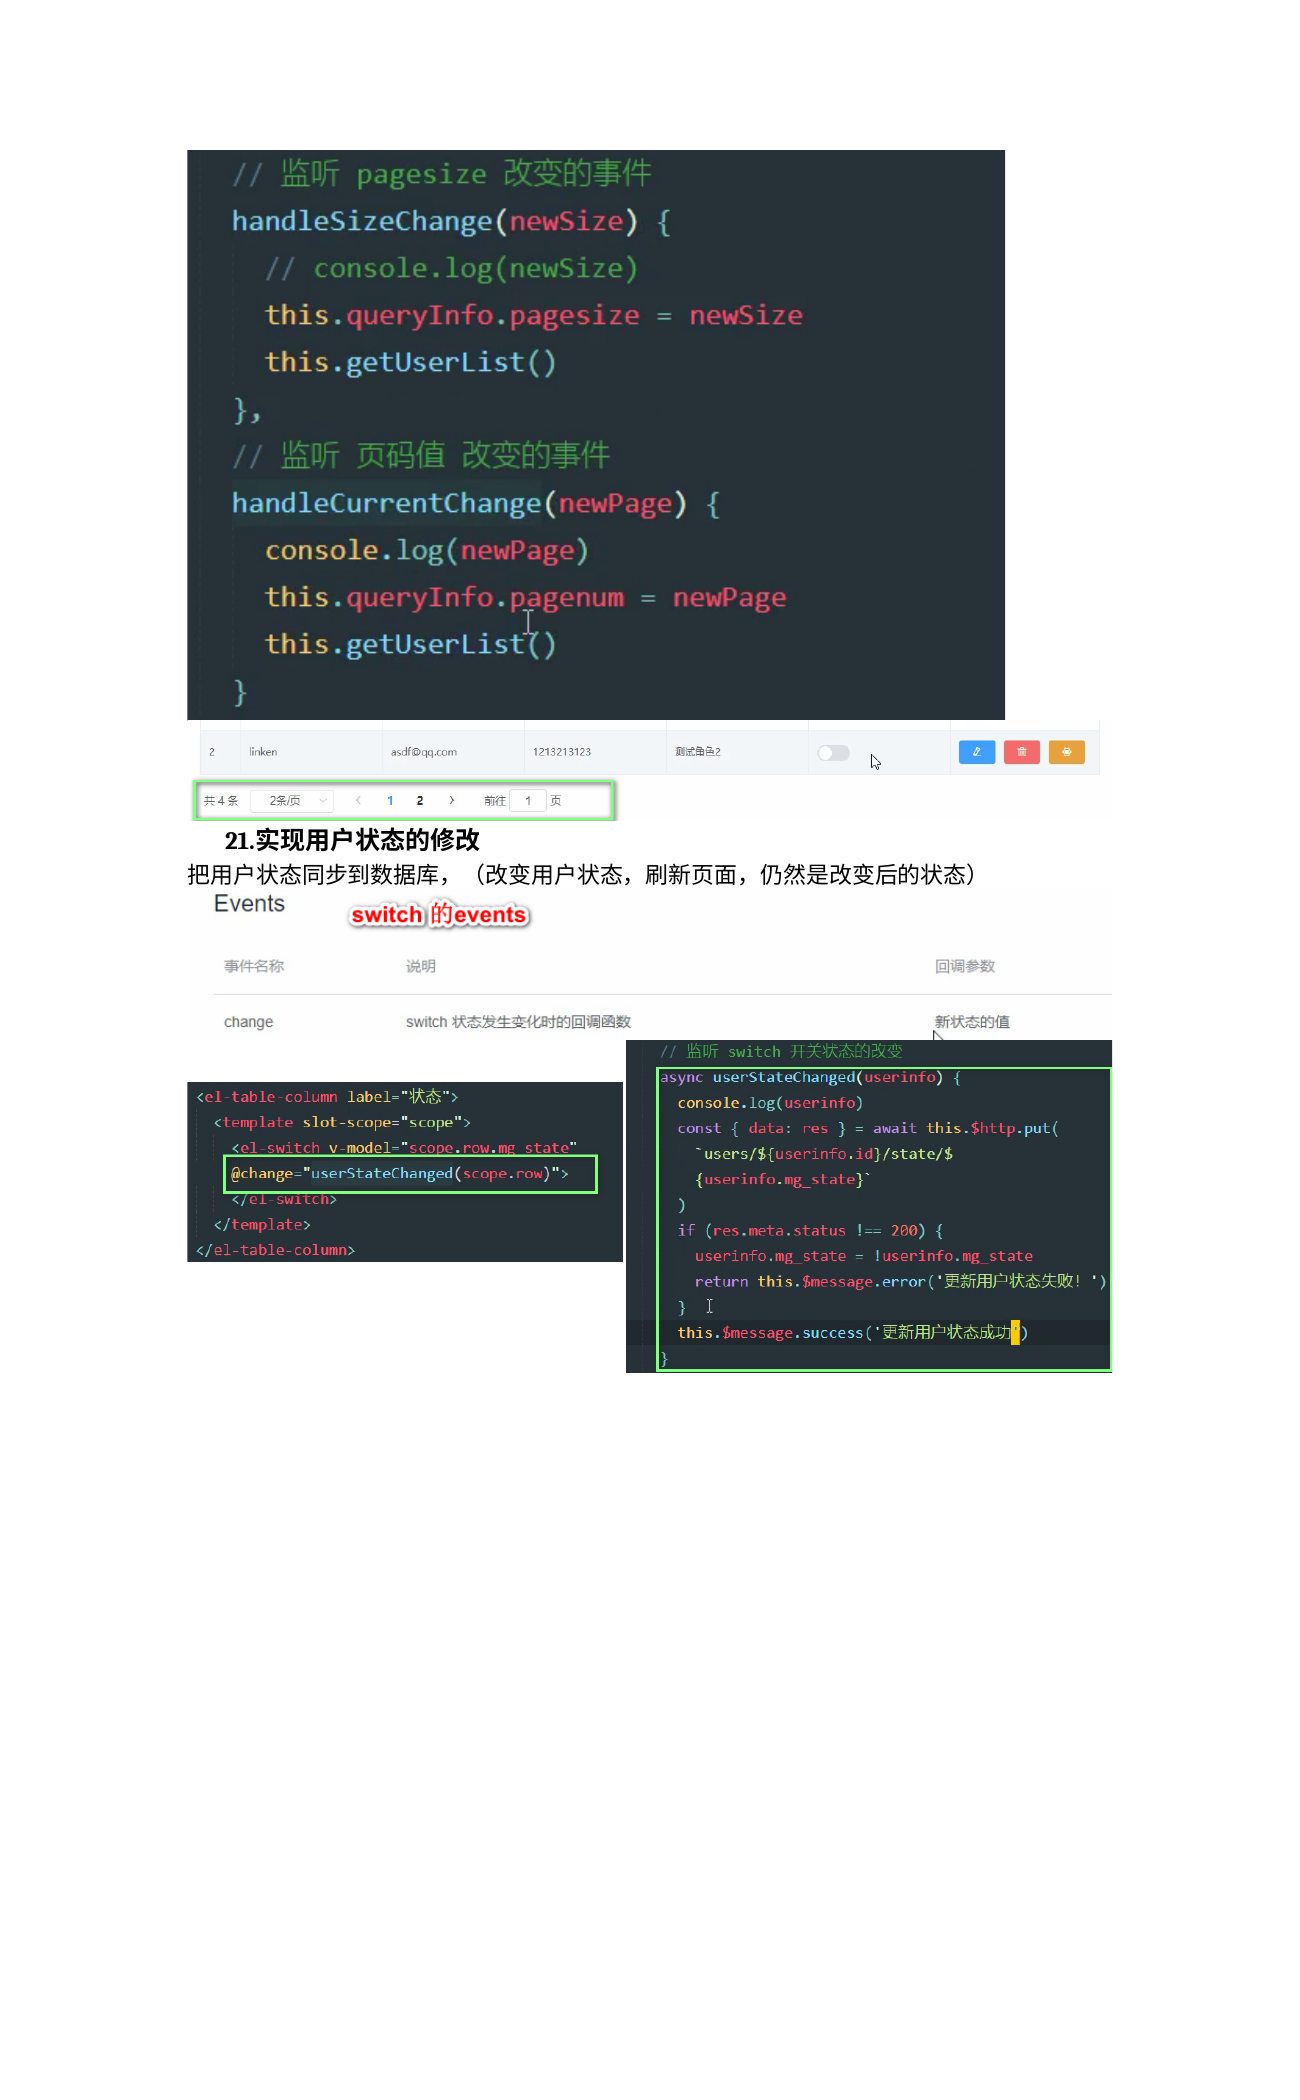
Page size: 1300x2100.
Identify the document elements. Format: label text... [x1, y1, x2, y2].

subtitle 21.实现用户状态的修改 [187, 821, 1112, 857]
picture [187, 889, 1113, 1373]
picture [187, 150, 1113, 821]
text 把用户状态同步到数据库，（改变用户状态，刷新页面，仍然是改变后的状态） [187, 857, 1112, 889]
